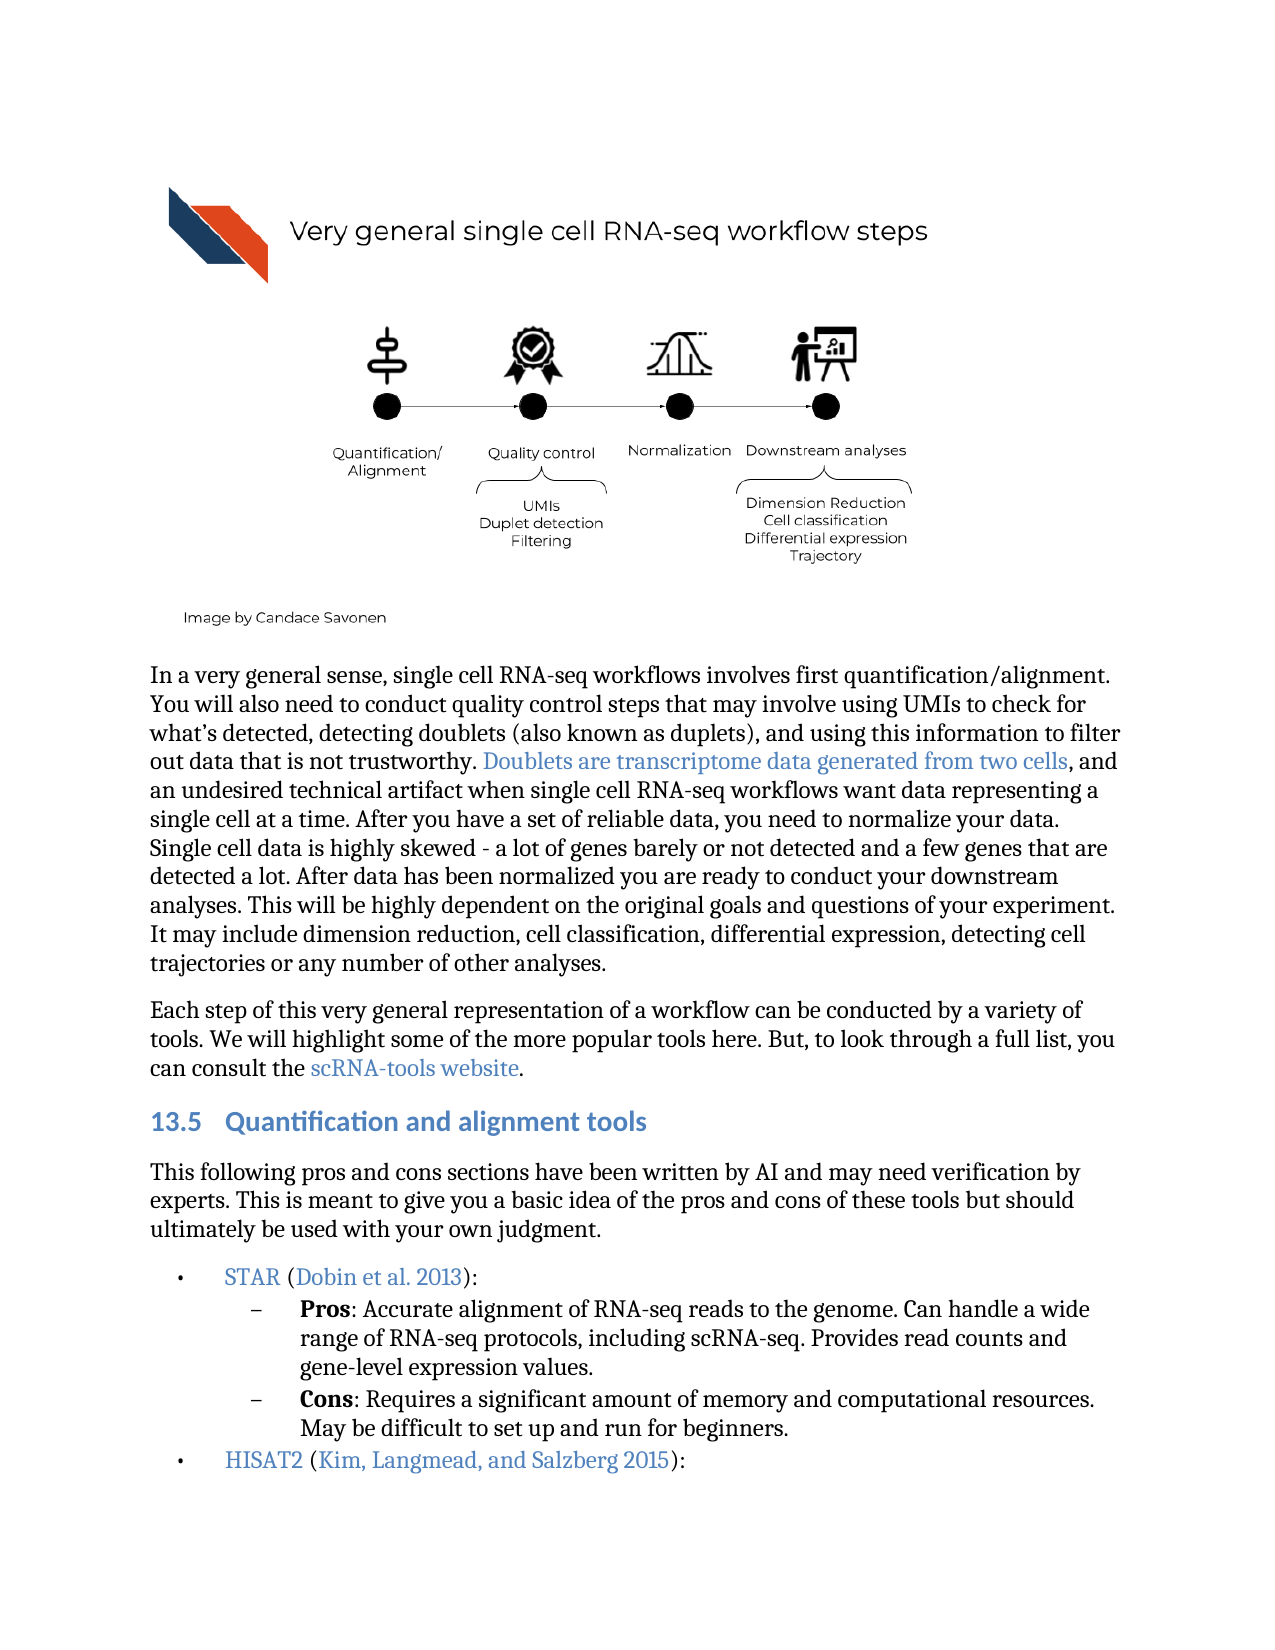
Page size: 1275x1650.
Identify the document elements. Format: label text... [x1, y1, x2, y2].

list Pros: Accurate alignment of RNA-seq reads to the genome. Can handle a wide range of RNA-seq protocols, including scRNA-seq. Provides read counts and gene-level expression values. [250, 1295, 1125, 1381]
list Cons: Requires a significant amount of memory and computational resources. May be difficult to set up and run for beginners. [250, 1385, 1125, 1442]
text This following pros and cons sections have been written by AI and may need verification by experts. This is meant to give you a basic idea of the pros and cons of these tools but should ultimately be used with your own judgment. [150, 1157, 1125, 1244]
list STAR (Dobin et al. 2013): [175, 1262, 1125, 1291]
subtitle 13.5 Quantification and alignment tools [150, 1103, 1125, 1139]
list HISAT2 (Kim, Langmead, and Salzberg 2015): [175, 1446, 1125, 1475]
text In a very general sense, single cell RNA-seq workflows involves first quantification/alignment. You will also need to conduct quality control steps that may involve using UMIs to check for what’s detected, detecting doublets (also known as duplets), and using this information to filter out data that is not trustworthy. Doublets are transcriptome data generated from two cells, and an undesired technical artifact when single cell RNA-seq workflows want data representing a single cell at a time. After you have a set of reliable data, you need to normalize your data. Single cell data is highly skewed - a lot of genes barely or not detected and a few genes that are detected a lot. After data has been normalized you are ready to conduct your downstream analyses. This will be highly dependent on the original goals and questions of your experiment. It may include dimension reduction, cell classification, differential expression, detecting cell trajectories or any number of other analyses. [150, 661, 1125, 977]
picture [168, 150, 1044, 643]
text Each step of this very general representation of a workflow can be conducted by a variety of tools. We will highlight some of the more popular tools here. But, to look through a full list, you can consult the scRNA-tools website. [150, 996, 1125, 1082]
